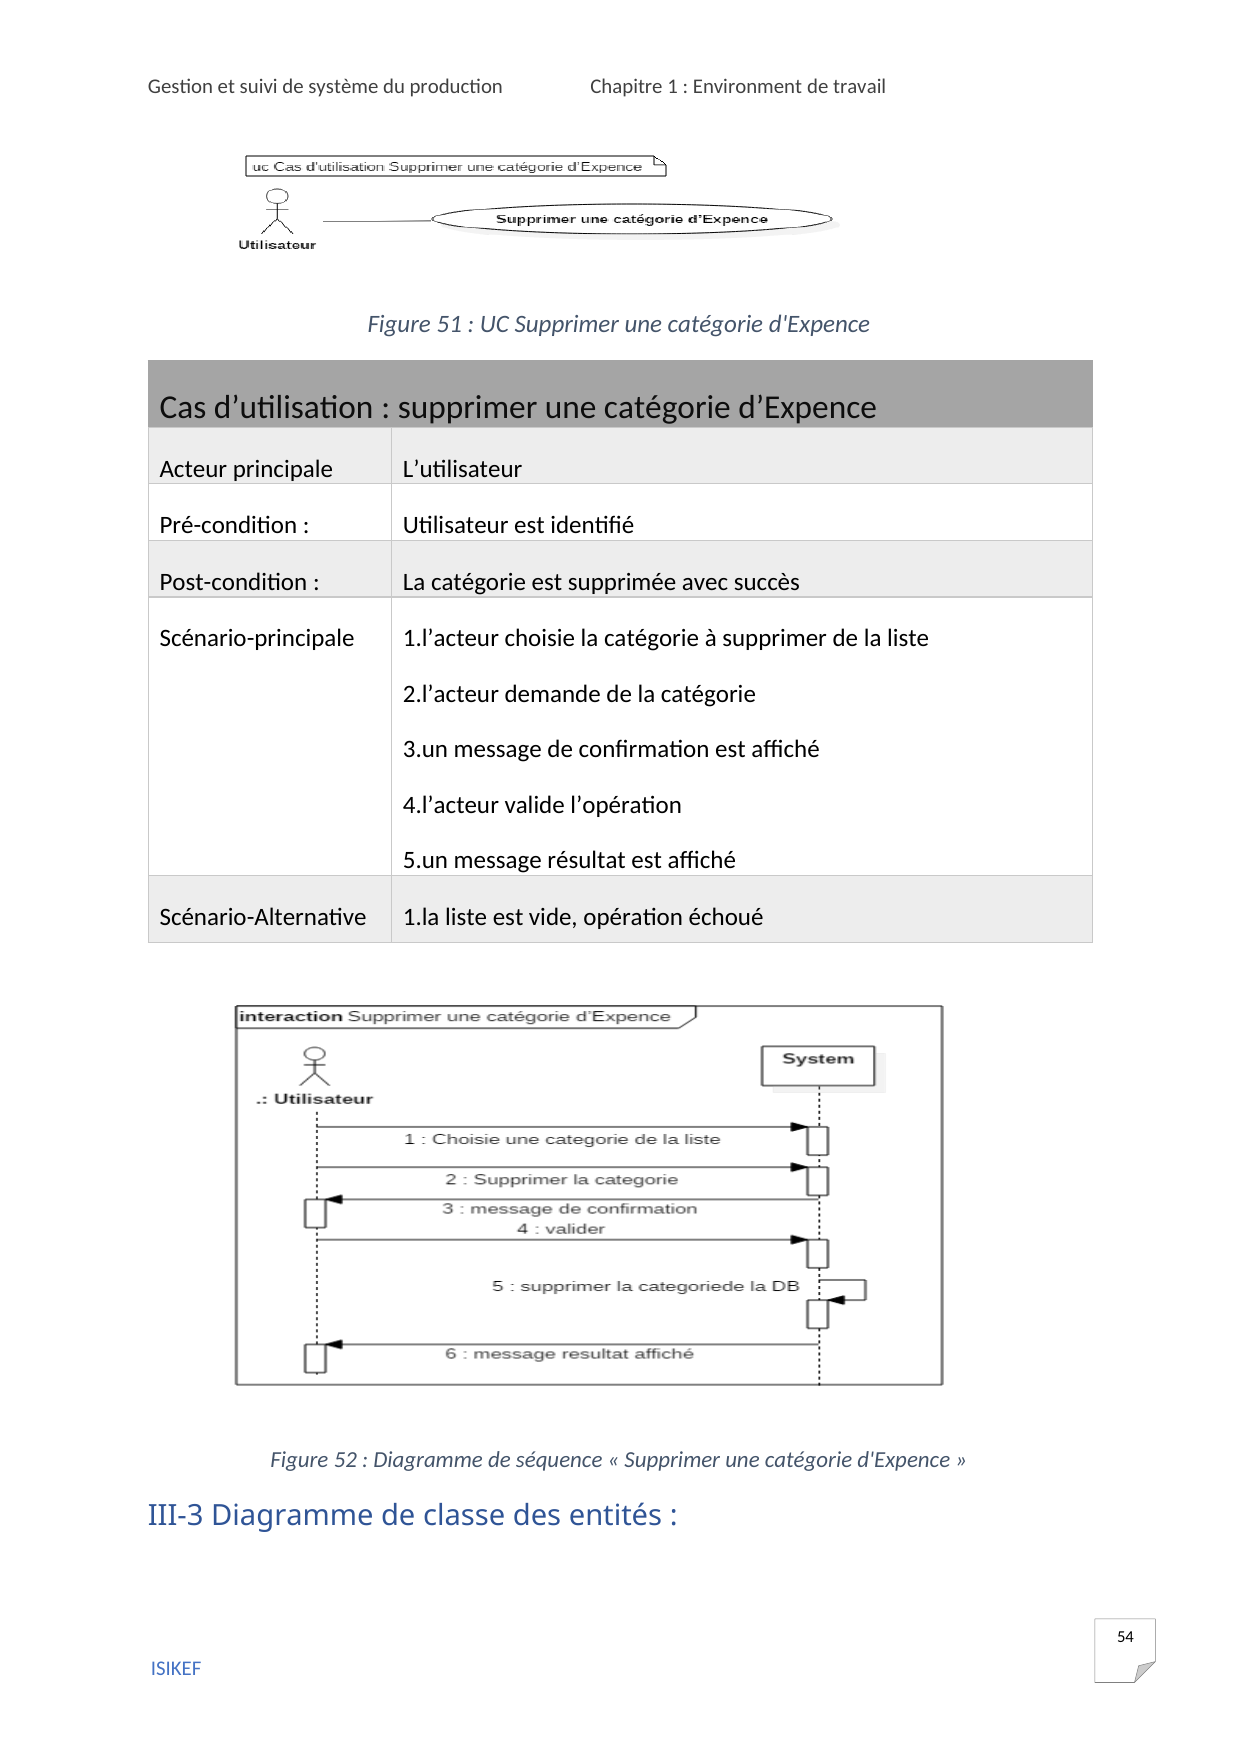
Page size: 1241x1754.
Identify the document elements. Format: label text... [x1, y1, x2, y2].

table_cell La catégorie est supprimée avec succès [392, 541, 1092, 596]
picture [221, 996, 1004, 1427]
table_cell Scénario-Alternative [149, 876, 391, 942]
table_header Cas d’utilisation : supprimer une catégorie d’Expence [149, 361, 1092, 427]
table_cell Acteur principale [149, 428, 391, 483]
subtitle III-3 Diagramme de classe des entités : [148, 1494, 1093, 1534]
table_cell 1.la liste est vide, opération échoué [392, 876, 1092, 942]
table_cell L’utilisateur [392, 428, 1092, 483]
picture [221, 147, 881, 290]
text Figure 51 : UC Supprimer une catégorie d'Expence [148, 309, 1093, 339]
table_cell Scénario-principale [149, 598, 391, 875]
table_cell Utilisateur est identifié [392, 484, 1092, 540]
table_cell Post-condition : [149, 541, 391, 596]
table_cell Pré-condition : [149, 484, 391, 540]
table_cell 1.l’acteur choisie la catégorie à supprimer de la liste 2.l’acteur demande de la catégorie 3.un message de confirmation est affiché 4.l’acteur valide l’opération 5.un message résultat est affiché [392, 598, 1092, 875]
text Figure 52 : Diagramme de séquence « Supprimer une catégorie d'Expence » [148, 1445, 1093, 1473]
